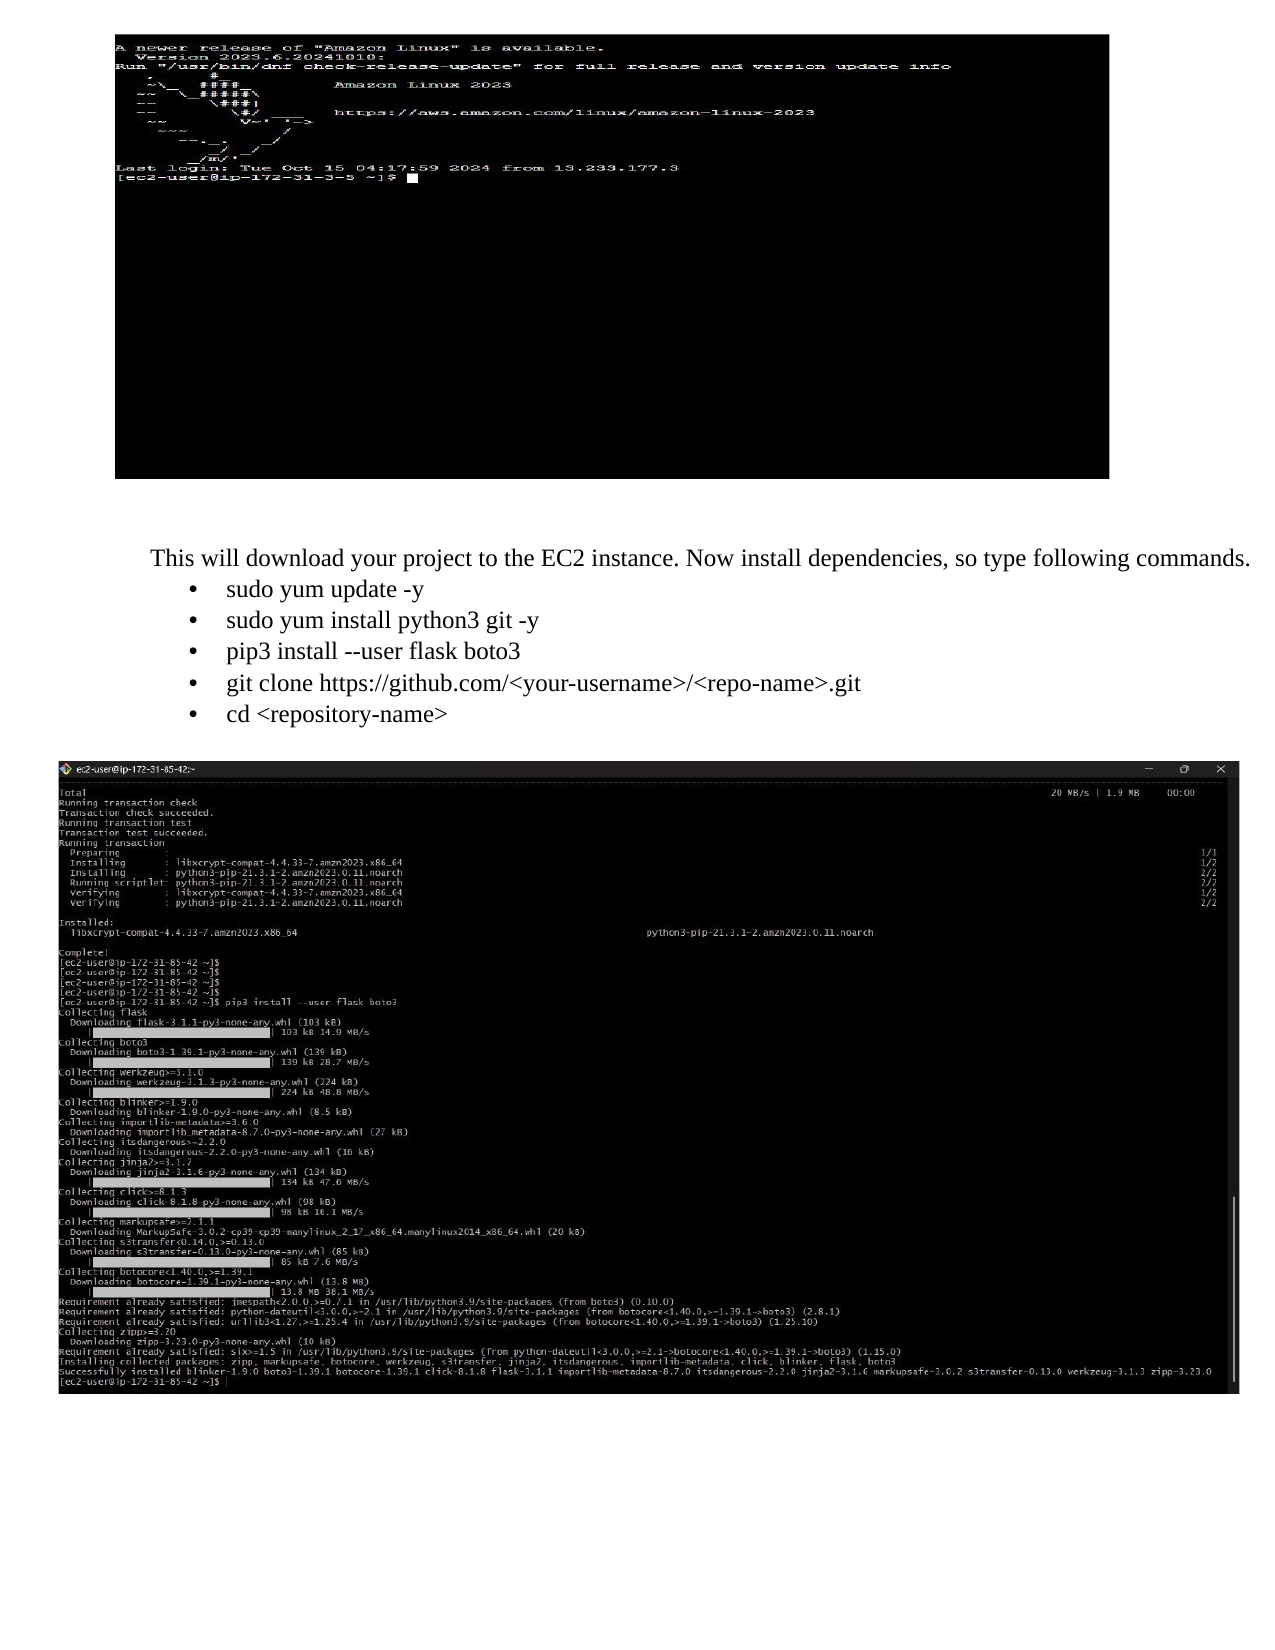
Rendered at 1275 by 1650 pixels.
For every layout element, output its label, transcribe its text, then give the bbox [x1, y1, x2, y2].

list sudo yum install python3 git -y [189, 605, 1270, 634]
text This will download your project to the EC2 instance. Now install dependencies, so type following commands. [150, 543, 1270, 571]
list git clone https://github.com/<your-username>/<repo-name>.git [189, 667, 1270, 696]
list pip3 install --user flask boto3 [189, 636, 1270, 665]
picture [115, 34, 1110, 479]
list cd <repository-name> [189, 699, 1270, 728]
list sudo yum update -y [189, 574, 1270, 603]
picture [58, 761, 1240, 1394]
